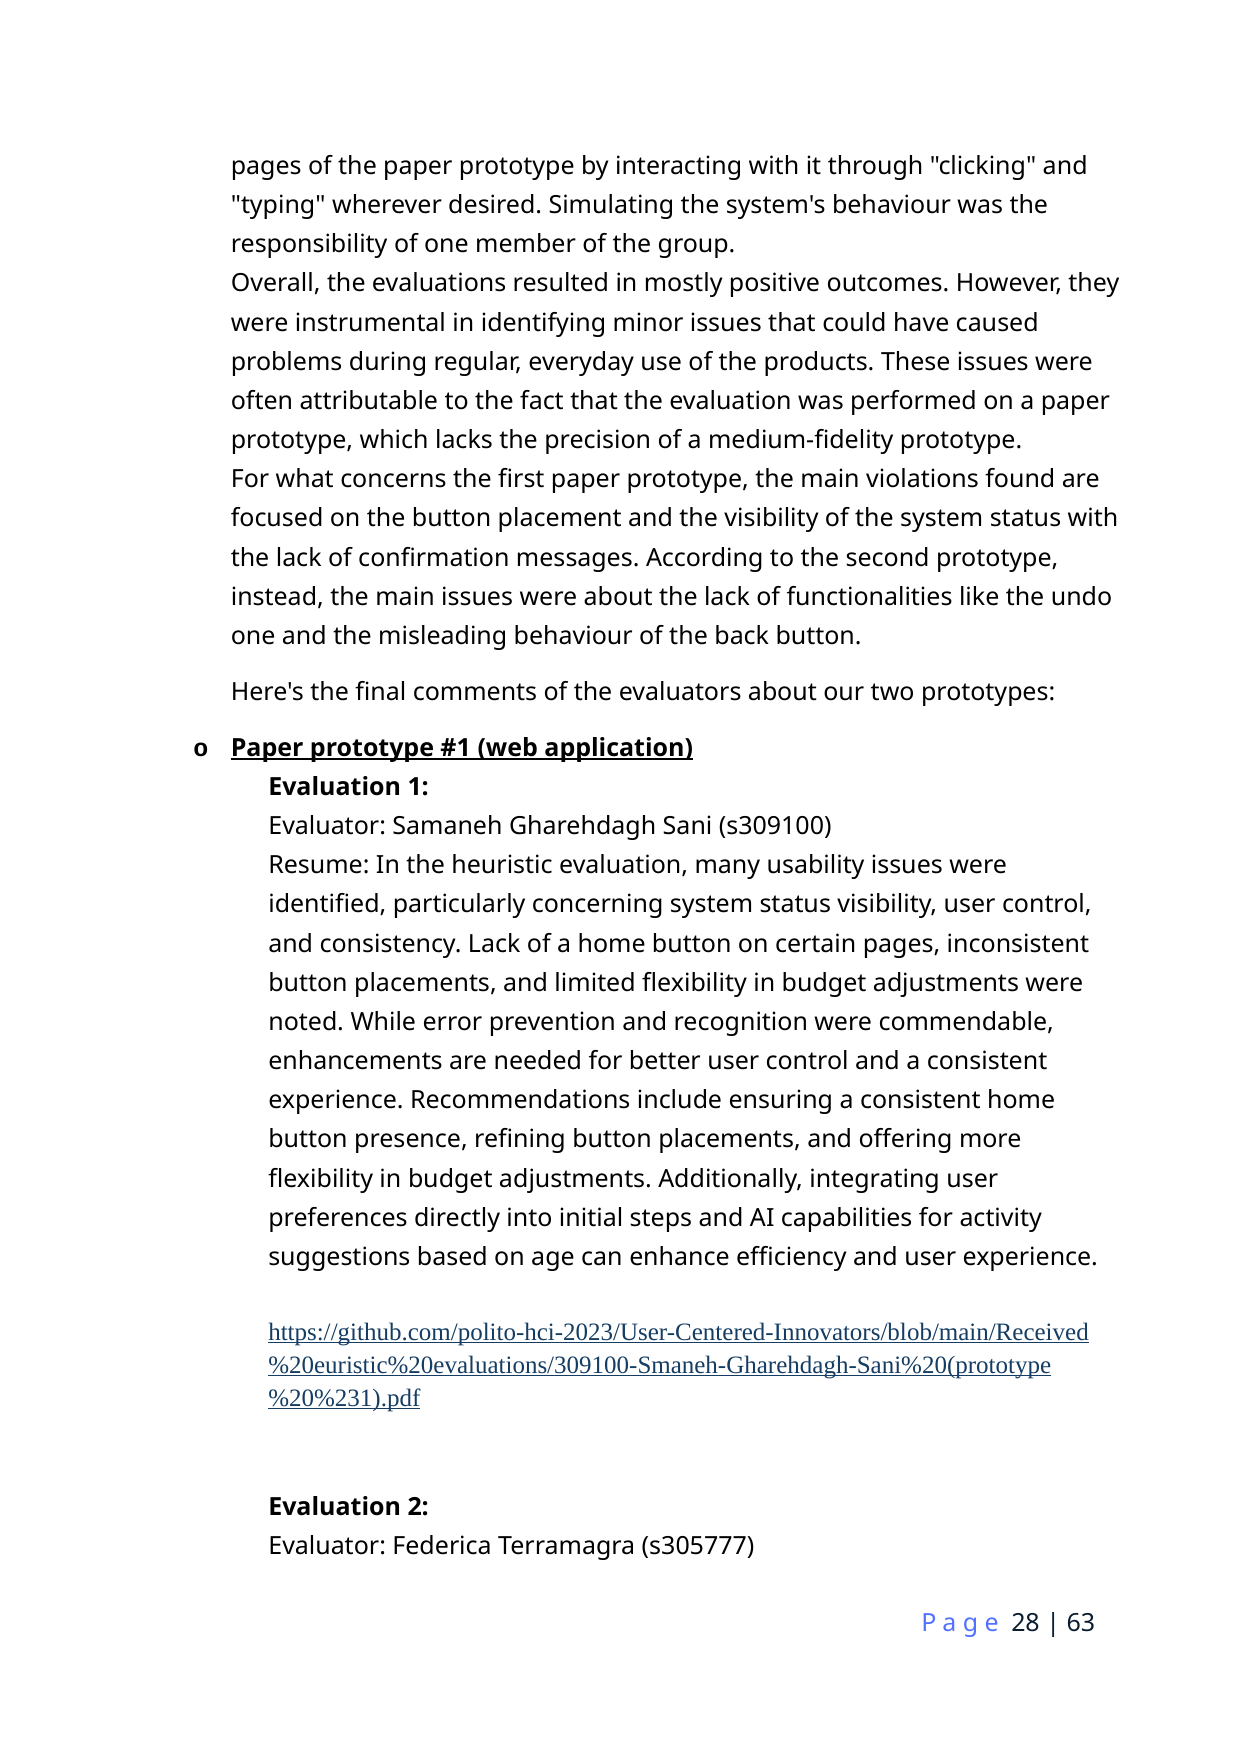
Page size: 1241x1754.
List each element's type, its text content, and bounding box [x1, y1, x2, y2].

list Evaluator: Federica Terramagra (s305777) [268, 1527, 1122, 1561]
list Evaluation 2: [268, 1488, 1122, 1522]
list Evaluator: Samaneh Gharehdagh Sani (s309100) [268, 808, 1122, 842]
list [231, 148, 1122, 260]
text Here's the final comments of the evaluators about our two prototypes: [231, 673, 1122, 707]
list Resume: In the heuristic evaluation, many usability issues were identified, particularly concerning system status visibility, user control, and consistency. Lack of a home button on certain pages, inconsistent button placements, and limited flexibility in budget adjustments were noted. While error prevention and recognition were commendable, enhancements are needed for better user control and a consistent experience. Recommendations include ensuring a consistent home button presence, refining button placements, and offering more flexibility in budget adjustments. Additionally, integrating user preferences directly into initial steps and AI capabilities for activity suggestions based on age can enhance efficiency and user experience. [268, 847, 1122, 1273]
subtitle Paper prototype #1 (web application) [193, 729, 1122, 763]
list Evaluation 1: [268, 769, 1122, 803]
list Overall, the evaluations resulted in mostly positive outcomes. However, they were instrumental in identifying minor issues that could have caused problems during regular, everyday use of the products. These issues were often attributable to the fact that the evaluation was performed on a paper prototype, which lacks the precision of a medium-fidelity prototype. [231, 265, 1122, 456]
list https://github.com/polito-hci-2023/User-Centered-Innovators/blob/main/Received%20euristic%20evaluations/309100-Smaneh-Gharehdagh-Sani%20(prototype%20%231).pdf [268, 1317, 1122, 1412]
list For what concerns the first paper prototype, the main violations found are focused on the button placement and the visibility of the system status with the lack of confirmation messages. According to the second prototype, instead, the main issues were about the lack of functionalities like the undo one and the misleading behaviour of the back button. [231, 461, 1122, 652]
